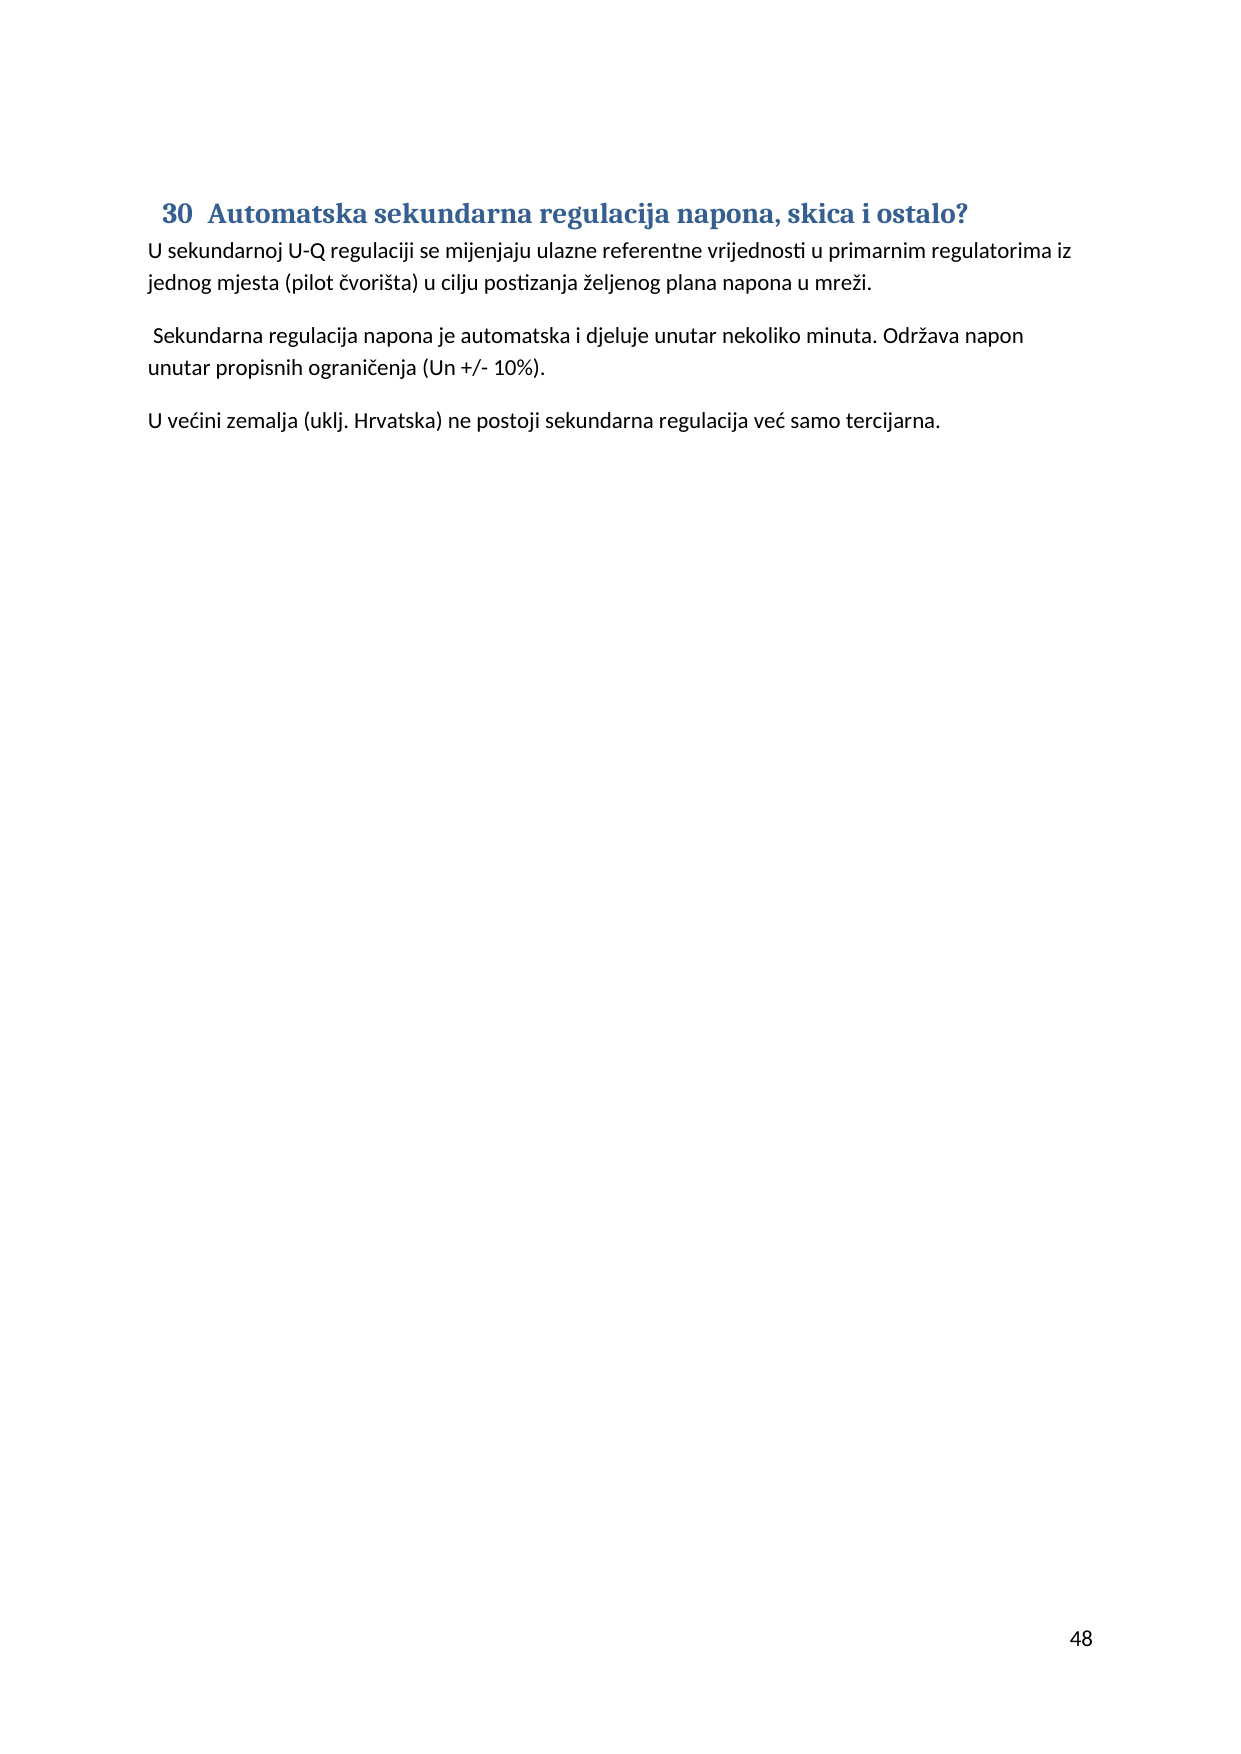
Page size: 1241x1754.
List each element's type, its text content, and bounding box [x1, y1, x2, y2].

text U sekundarnoj U-Q regulaciji se mijenjaju ulazne referentne vrijednosti u primarnim regulatorima iz jednog mjesta (pilot čvorišta) u cilju postizanja željenog plana napona u mreži. [148, 236, 1093, 296]
subtitle Automatska sekundarna regulacija napona, skica i ostalo? [162, 198, 1093, 231]
text U većini zemalja (uklj. Hrvatska) ne postoji sekundarna regulacija već samo tercijarna. [148, 407, 1093, 434]
text Sekundarna regulacija napona je automatska i djeluje unutar nekoliko minuta. Održava napon unutar propisnih ograničenja (Un +/- 10%). [148, 321, 1093, 382]
